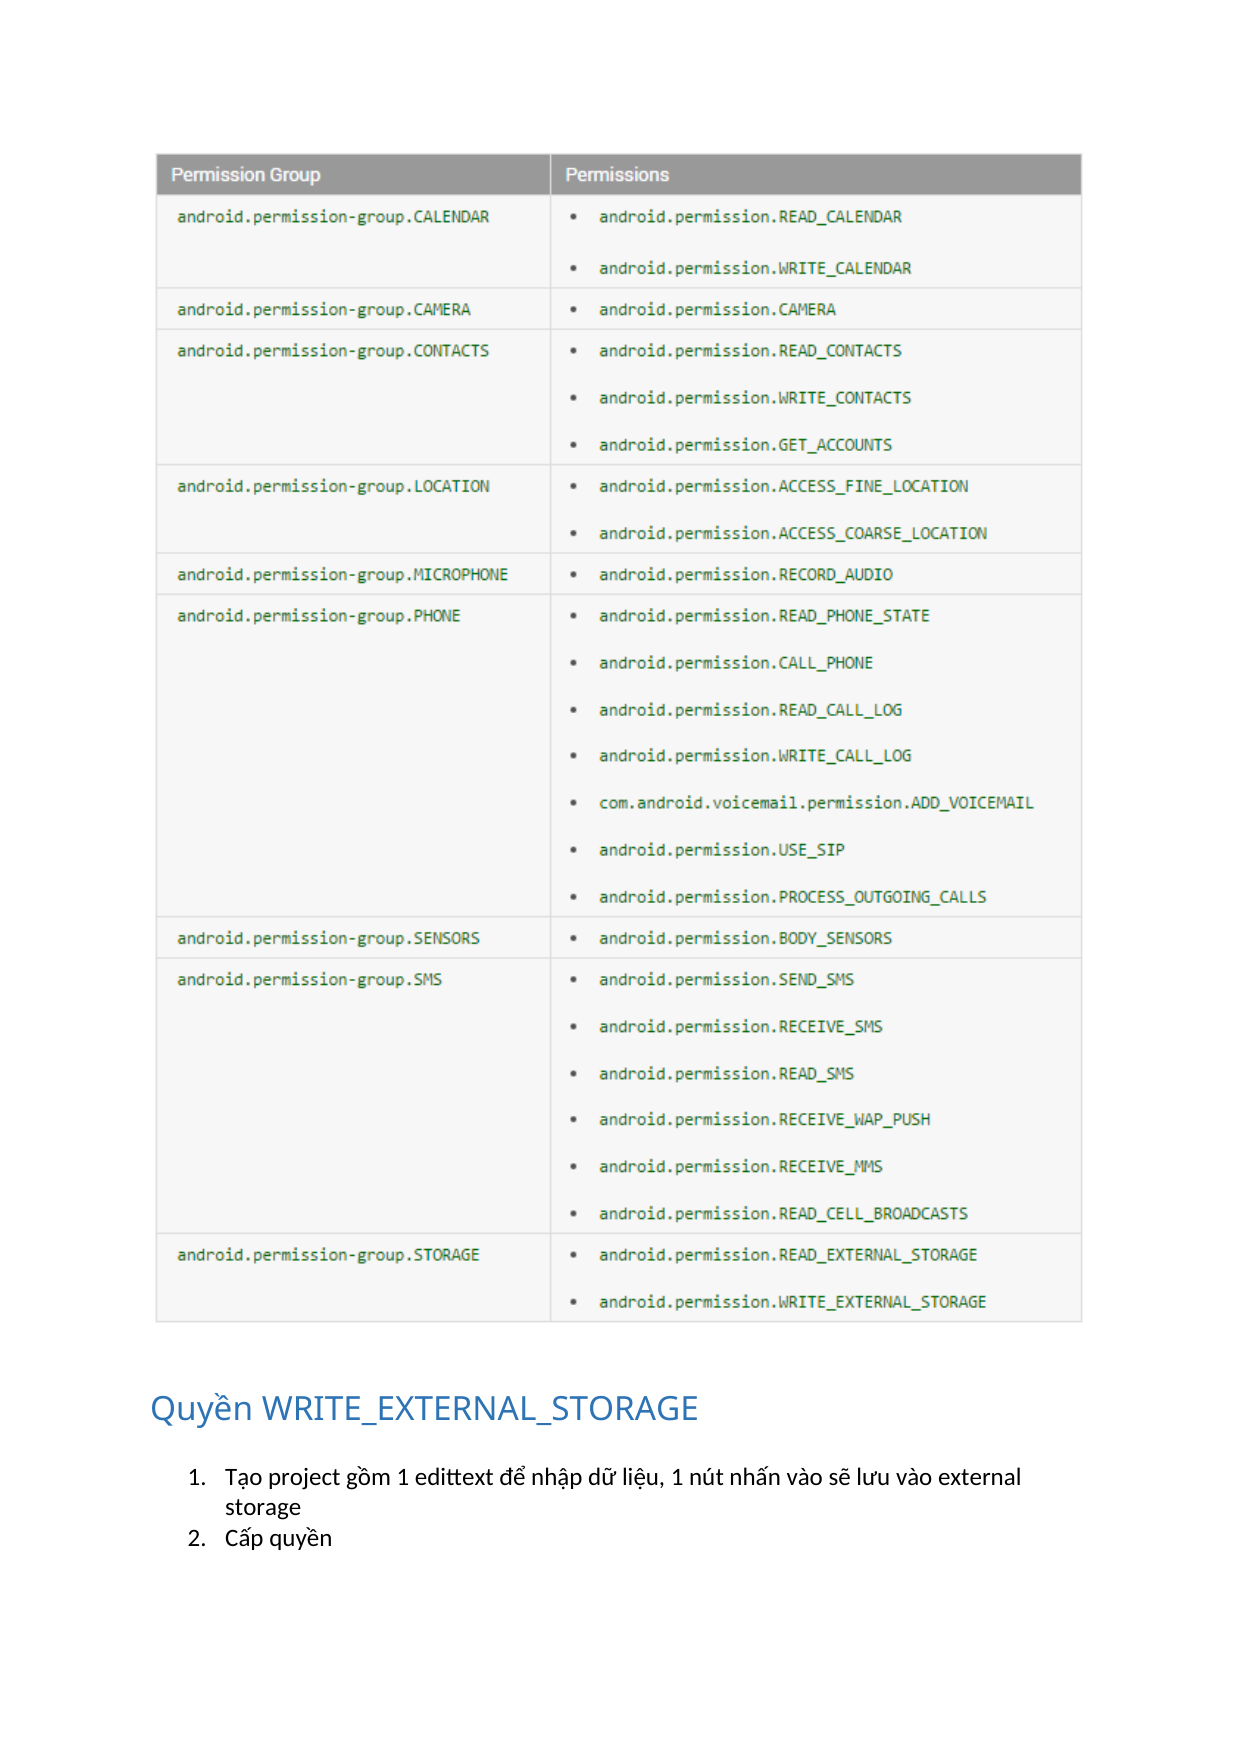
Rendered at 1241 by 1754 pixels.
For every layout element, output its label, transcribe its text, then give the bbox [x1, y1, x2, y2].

list Tạo project gồm 1 edittext để nhập dữ liệu, 1 nút nhấn vào sẽ lưu vào external storage [187, 1461, 1090, 1522]
picture [150, 150, 1090, 1330]
list Cấp quyền [187, 1522, 1090, 1552]
subtitle Quyền WRITE_EXTERNAL_STORAGE [150, 1385, 1090, 1430]
